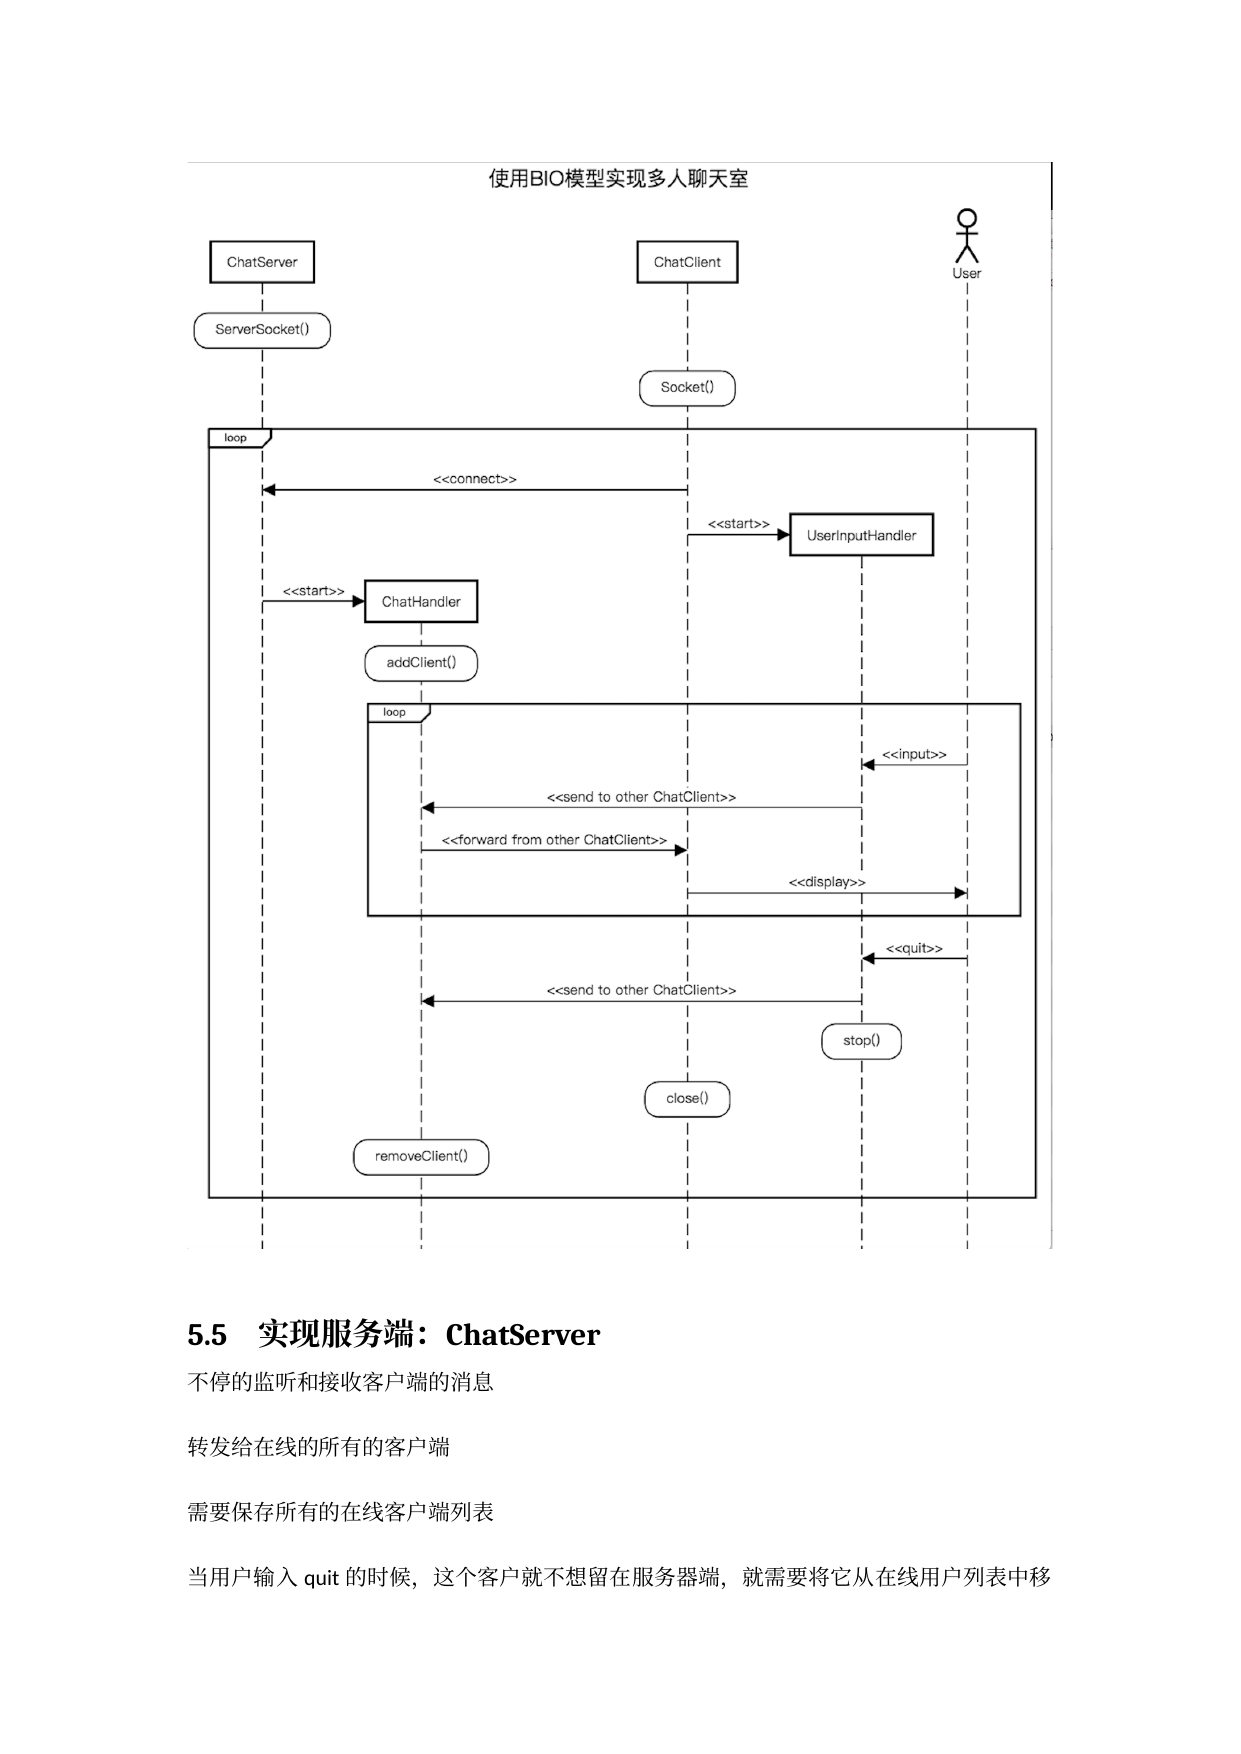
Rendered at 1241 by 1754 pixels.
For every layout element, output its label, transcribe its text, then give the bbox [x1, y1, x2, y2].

subtitle 实现服务端：ChatServer [187, 1299, 1053, 1364]
picture [187, 162, 1053, 1249]
text 不停的监听和接收客户端的消息 [187, 1364, 1053, 1397]
text 需要保存所有的在线客户端列表 [187, 1494, 1053, 1527]
text 转发给在线的所有的客户端 [187, 1429, 1053, 1462]
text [187, 1559, 1053, 1592]
